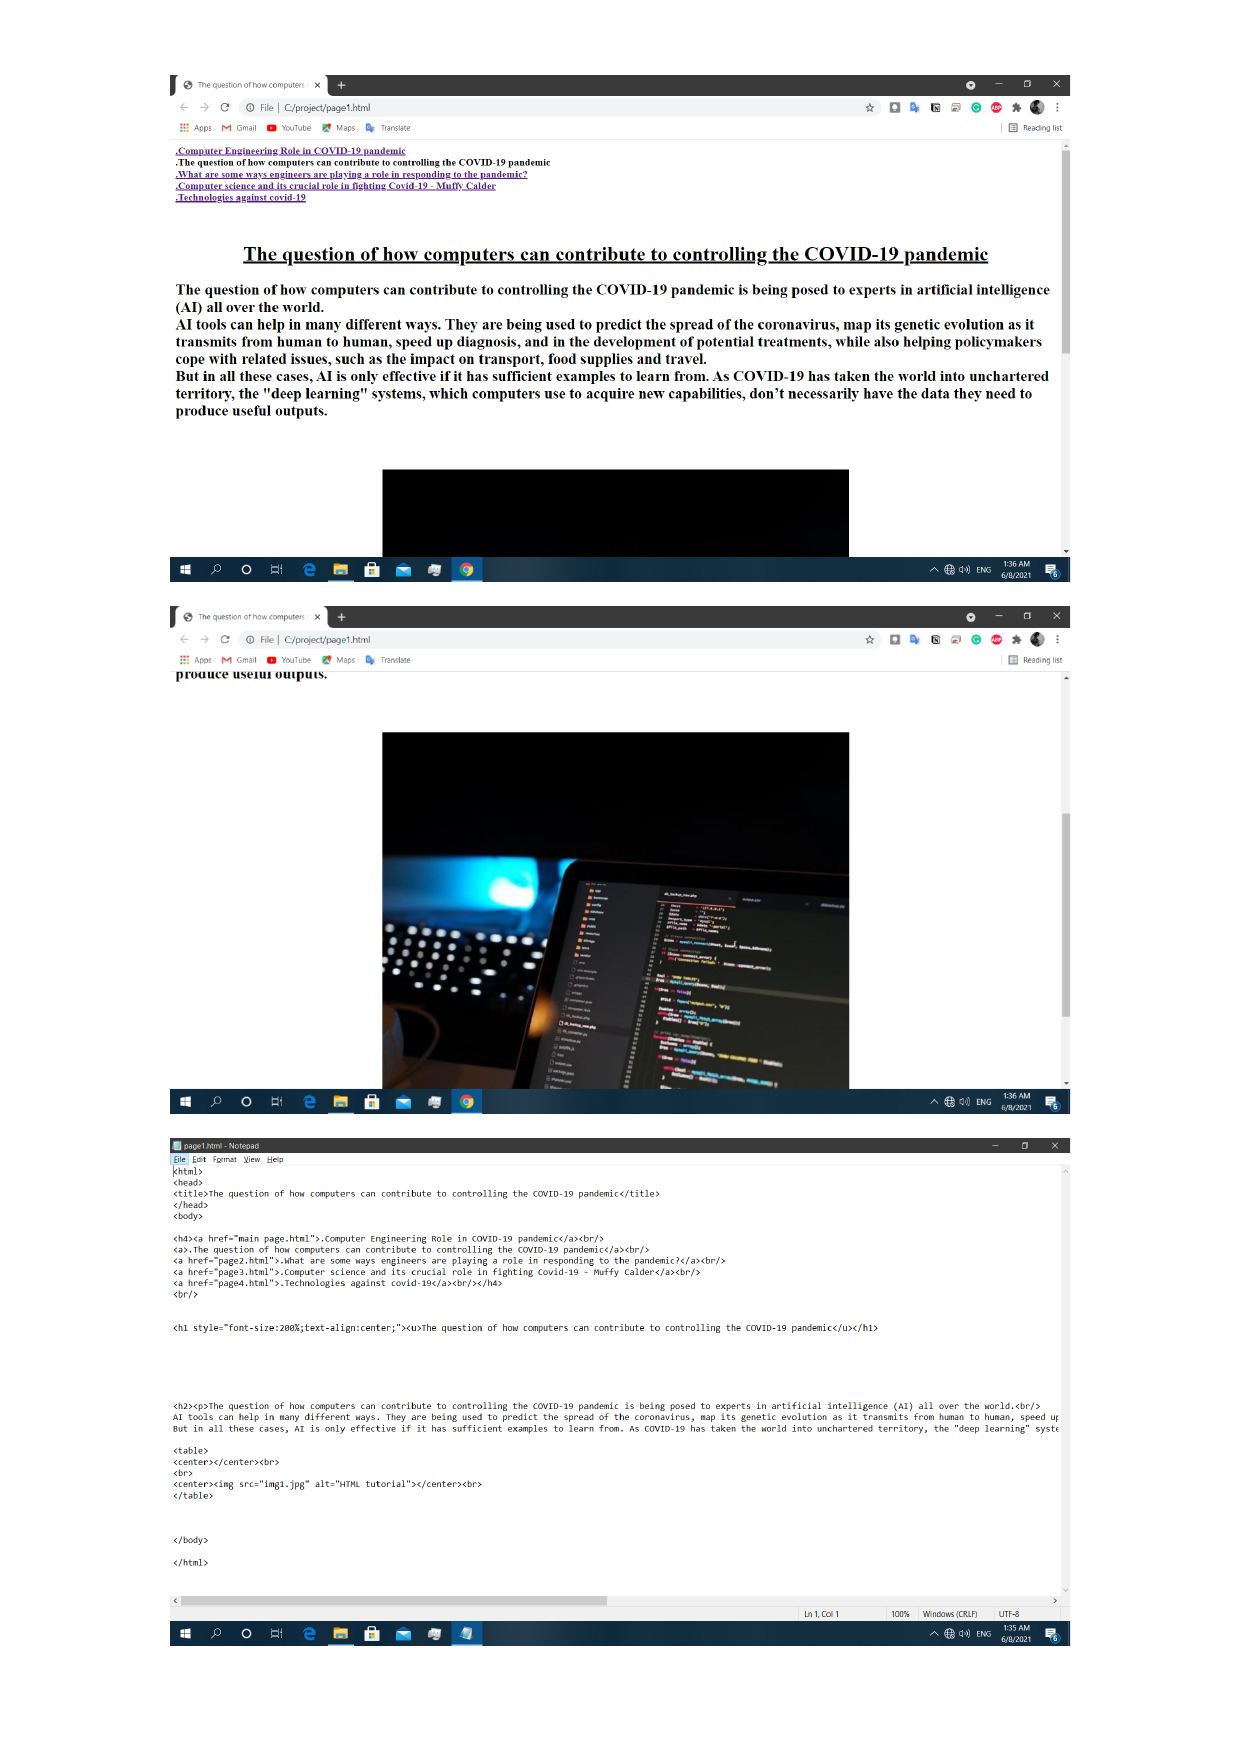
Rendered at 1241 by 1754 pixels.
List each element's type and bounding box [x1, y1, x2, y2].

picture [170, 606, 1071, 1114]
picture [170, 75, 1071, 582]
picture [170, 1138, 1071, 1646]
